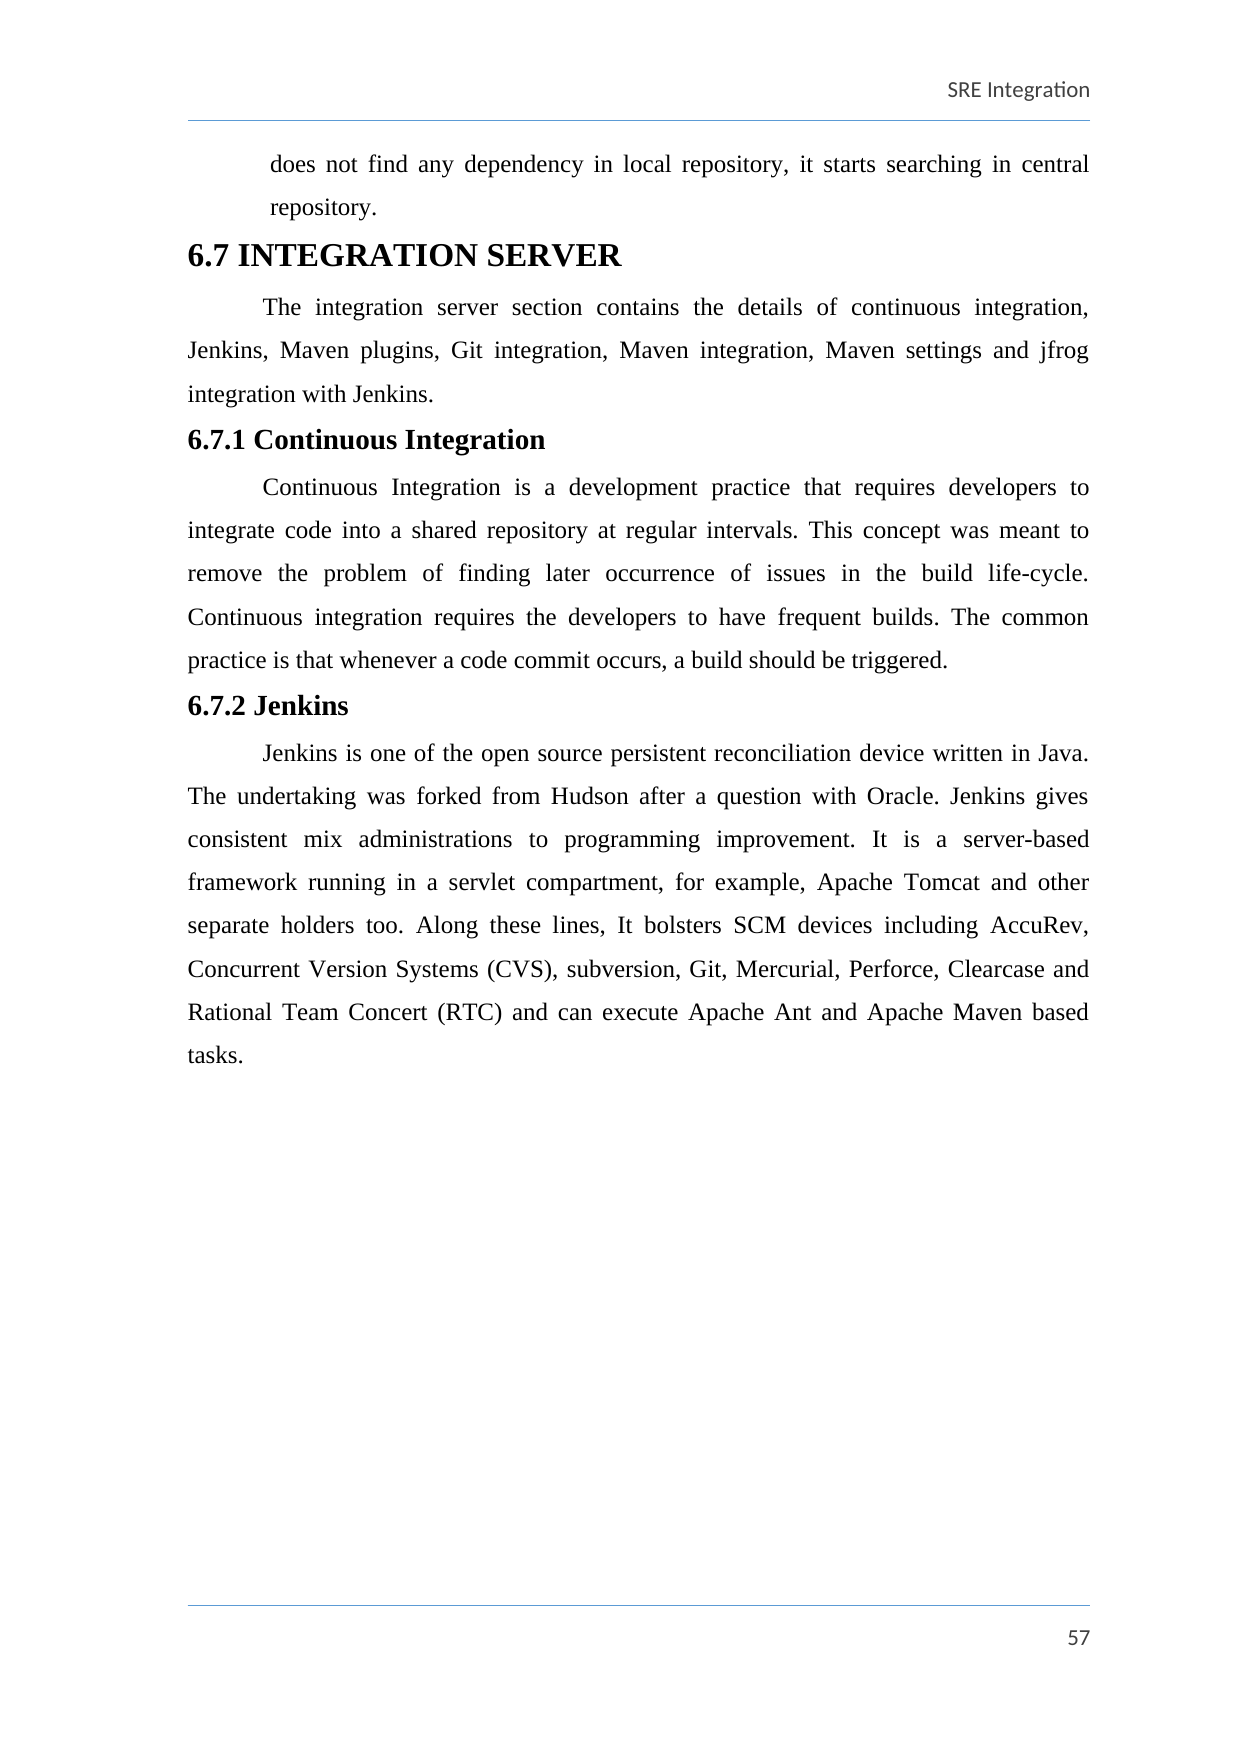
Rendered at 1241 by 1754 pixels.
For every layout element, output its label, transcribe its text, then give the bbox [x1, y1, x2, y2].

text The integration server section contains the details of continuous integration, Jenkins, Maven plugins, Git integration, Maven integration, Maven settings and jfrog integration with Jenkins. [187, 292, 1090, 407]
text Continuous Integration is a development practice that requires developers to integrate code into a shared repository at regular intervals. This concept was meant to remove the problem of finding later occurrence of issues in the build life-cycle. Continuous integration requires the developers to have frequent builds. The common practice is that whenever a code commit occurs, a build should be triggered. [187, 472, 1090, 673]
text 6.7.2 Jenkins [187, 688, 1090, 721]
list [232, 149, 1090, 221]
text Jenkins is one of the open source persistent reconciliation device written in Java. The undertaking was forked from Hudson after a question with Oracle. Jenkins gives consistent mix administrations to programming improvement. It is a server-based framework running in a servlet compartment, for example, Apache Tomcat and other separate holders too. Along these lines, It bolsters SCM devices including AccuRev, Concurrent Version Systems (CVS), subversion, Git, Mercurial, Perforce, Clearcase and Rational Team Concert (RTC) and can execute Apache Ant and Apache Maven based tasks. [187, 738, 1090, 1069]
text 6.7.1 Continuous Integration [187, 422, 1090, 455]
text 6.7 INTEGRATION SERVER [187, 235, 1090, 273]
